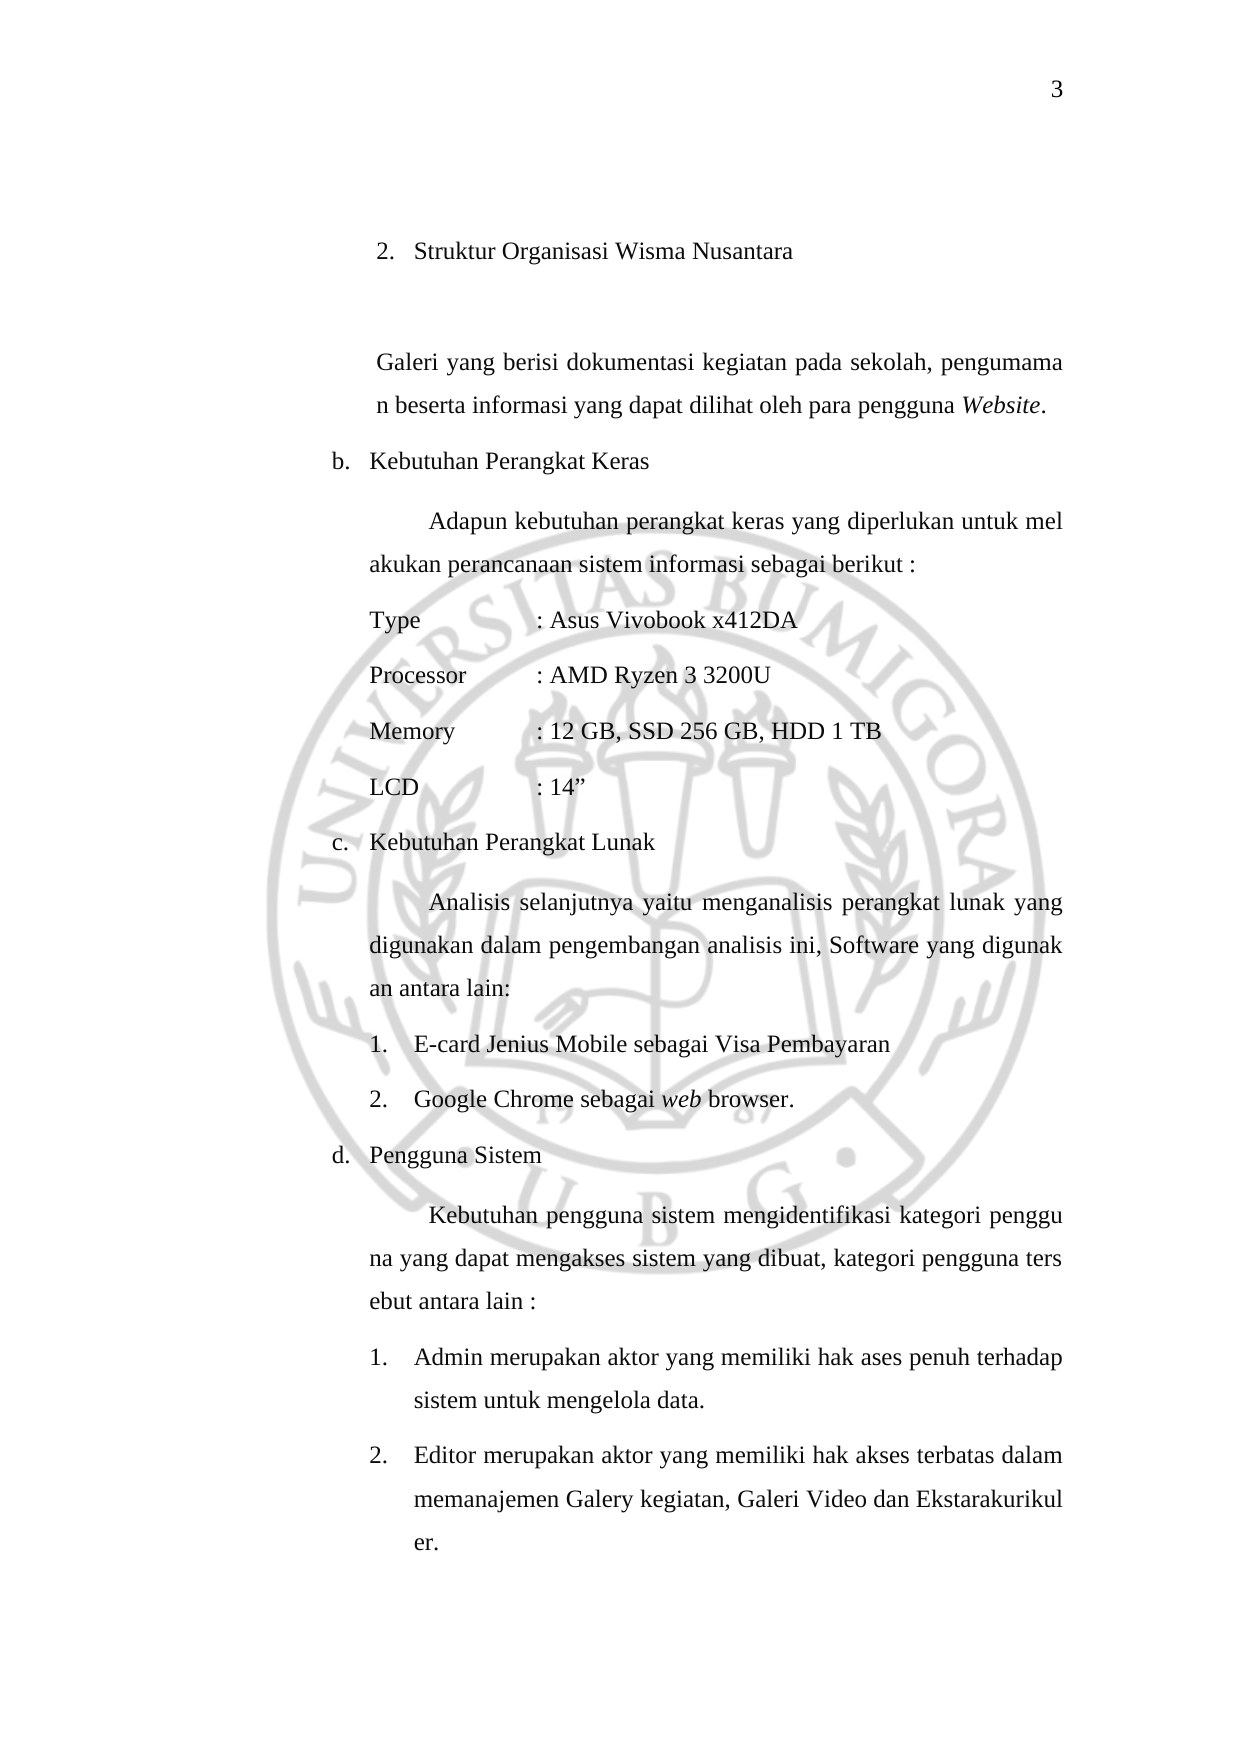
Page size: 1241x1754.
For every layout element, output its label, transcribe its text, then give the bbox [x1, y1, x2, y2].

list E-card Jenius Mobile sebagai Visa Pembayaran [369, 1029, 958, 1058]
text Analisis selanjutnya yaitu menganalisis perangkat lunak yang digunakan dalam pengembangan analisis ini, Software yang digunakan antara lain: [369, 887, 1063, 1002]
list Google Chrome sebagai web browser. [369, 1084, 958, 1113]
text Type : Asus Vivobook x412DA [369, 605, 957, 633]
text Memory : 12 GB, SSD 256 GB, HDD 1 TB [369, 716, 957, 745]
list Kebutuhan Perangkat Lunak [332, 827, 1063, 856]
text Adapun kebutuhan perangkat keras yang diperlukan untuk melakukan perancanaan sistem informasi sebagai berikut : [369, 506, 1063, 578]
list Admin merupakan aktor yang memiliki hak ases penuh terhadap sistem untuk mengelola data. [369, 1342, 1063, 1414]
list Pengguna Sistem [332, 1140, 1063, 1169]
list Kebutuhan Perangkat Keras [332, 446, 1063, 475]
list Editor merupakan aktor yang memiliki hak akses terbatas dalam memanajemen Galery kegiatan, Galeri Video dan Ekstarakurikuler. [369, 1441, 1063, 1556]
text LCD : 14” [369, 772, 957, 800]
text Kebutuhan pengguna sistem mengidentifikasi kategori pengguna yang dapat mengakses sistem yang dibuat, kategori pengguna tersebut antara lain : [369, 1200, 1063, 1315]
text Processor : AMD Ryzen 3 3200U [369, 660, 957, 689]
list Galeri yang berisi dokumentasi kegiatan pada sekolah, pengumaman beserta informasi yang dapat dilihat oleh para pengguna Website. [376, 347, 1063, 419]
list Struktur Organisasi Wisma Nusantara [376, 236, 1063, 265]
